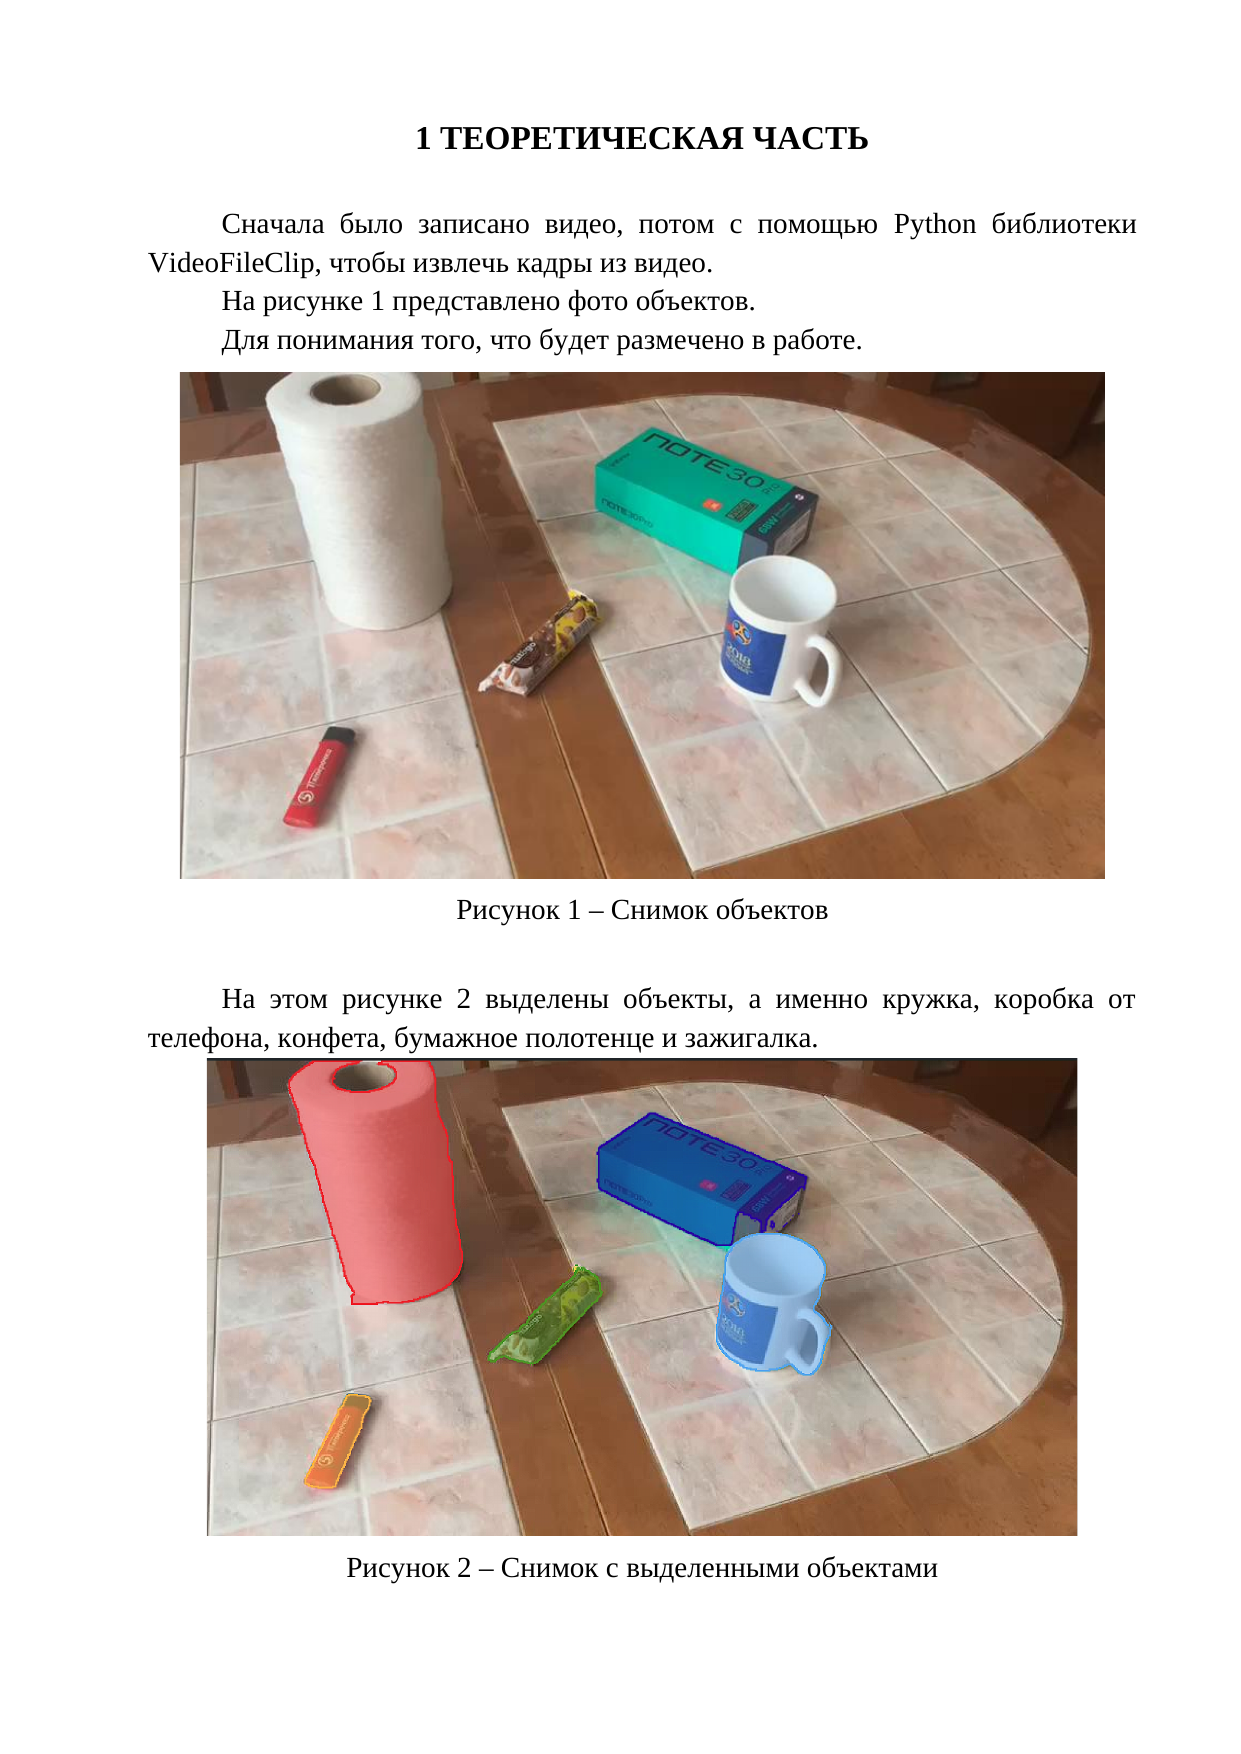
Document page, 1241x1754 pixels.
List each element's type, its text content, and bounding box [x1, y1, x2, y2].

text На рисунке 1 представлено фото объектов. [148, 283, 1137, 317]
text Сначала было записано видео, потом с помощью Python библиотеки VideoFileClip, чтобы извлечь кадры из видео. [148, 206, 1137, 278]
text Рисунок 1 – Снимок объектов [148, 892, 1137, 926]
text 1 ТЕОРЕТИЧЕСКАЯ ЧАСТЬ [148, 118, 1137, 156]
text Для понимания того, что будет размечено в работе. [148, 322, 1137, 355]
picture [179, 372, 1105, 879]
text Рисунок 2 – Снимок с выделенными объектами [148, 1550, 1137, 1583]
text На этом рисунке 2 выделены объекты, а именно кружка, коробка от телефона, конфета, бумажное полотенце и зажигалка. [148, 981, 1137, 1053]
picture [206, 1058, 1078, 1536]
